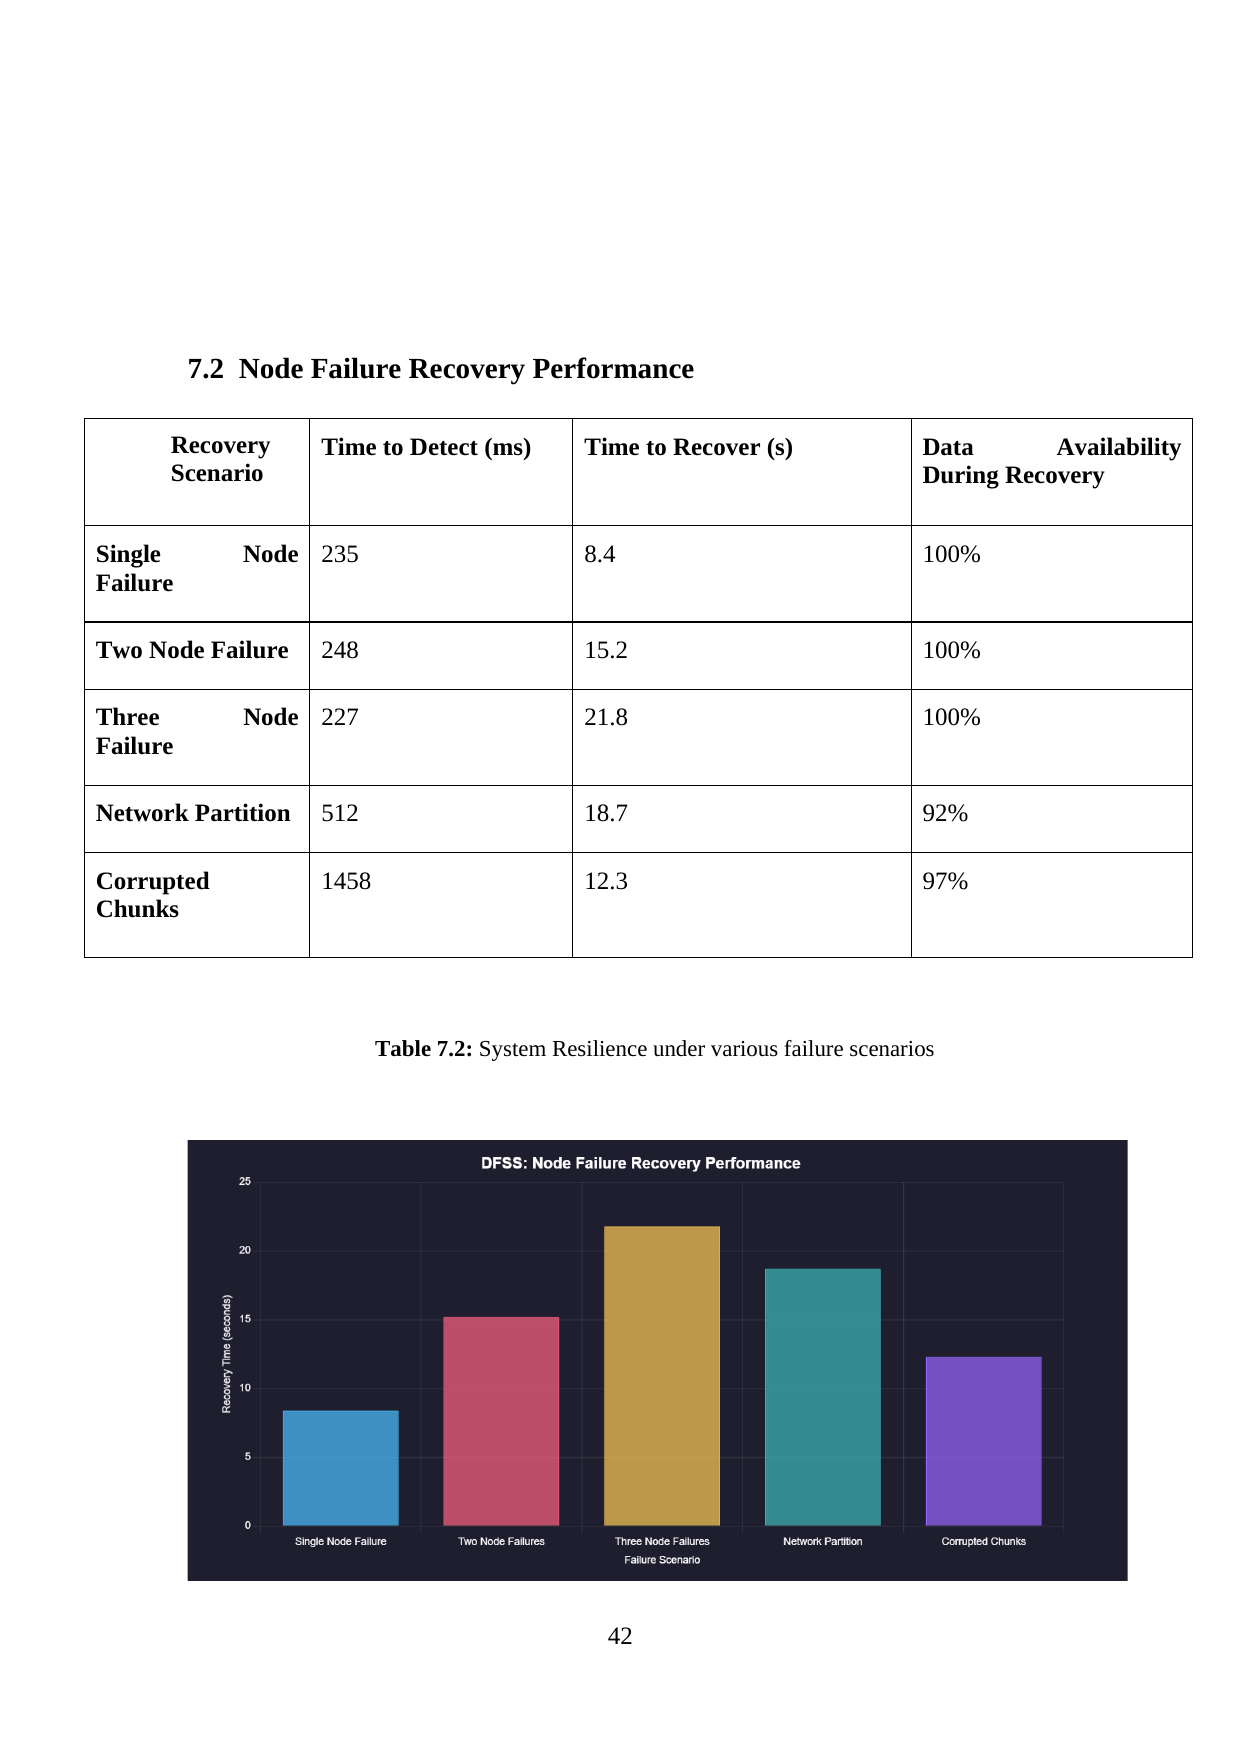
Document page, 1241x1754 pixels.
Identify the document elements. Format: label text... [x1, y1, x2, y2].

table_cell Network Partition [85, 786, 309, 852]
table_cell Corrupted Chunks [85, 853, 309, 957]
table_header Time to Recover (s) [573, 419, 911, 525]
table_cell 1458 [310, 853, 572, 957]
table_cell 21.8 [573, 690, 911, 785]
table_header Time to Detect (ms) [310, 419, 572, 525]
table_cell 512 [310, 786, 572, 852]
table_cell 12.3 [573, 853, 911, 957]
table_header Recovery Scenario [85, 419, 309, 525]
table_cell 18.7 [573, 786, 911, 852]
table_cell Three Node Failure [85, 690, 309, 785]
table_cell 100% [912, 623, 1192, 689]
table_cell 235 [310, 526, 572, 621]
table_cell 100% [912, 690, 1192, 785]
table_cell Single Node Failure [85, 526, 309, 621]
table_header Data Availability During Recovery [912, 419, 1192, 525]
table_cell 97% [912, 853, 1192, 957]
table_cell 92% [912, 786, 1192, 852]
text 7.2 Node Failure Recovery Performance [187, 351, 1090, 385]
table_cell 227 [310, 690, 572, 785]
picture [187, 1140, 1128, 1581]
table_cell 8.4 [573, 526, 911, 621]
table_cell Two Node Failure [85, 623, 309, 689]
table_cell 100% [912, 526, 1192, 621]
table_cell 15.2 [573, 623, 911, 689]
table_cell 248 [310, 623, 572, 689]
text Table 7.2: System Resilience under various failure scenarios [300, 1035, 1090, 1061]
